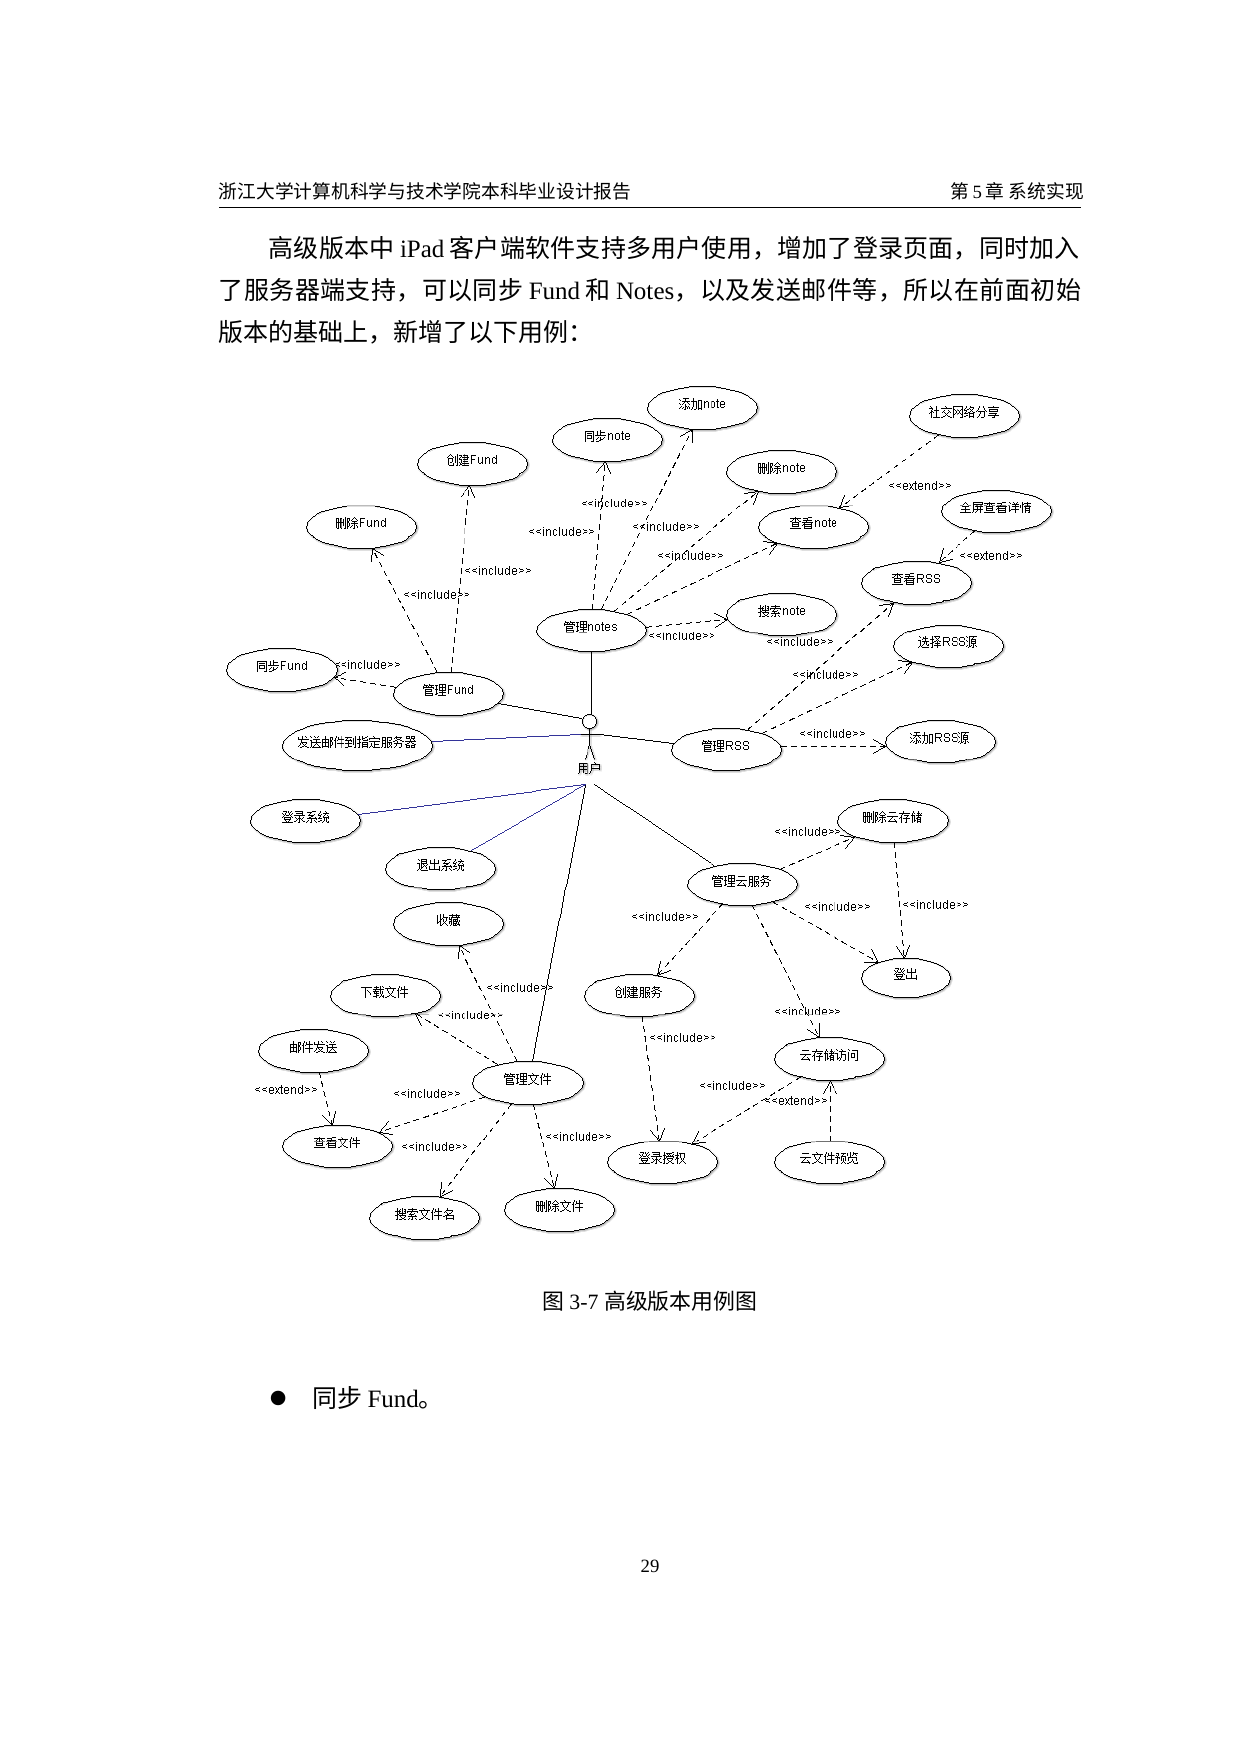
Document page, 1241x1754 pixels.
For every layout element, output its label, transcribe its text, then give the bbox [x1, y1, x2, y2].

list 同步Fund。 [268, 1374, 1081, 1416]
picture [218, 378, 1081, 1269]
text 高级版本中iPad客户端软件支持多用户使用，增加了登录页面，同时加入了服务器端支持，可以同步Fund和Notes，以及发送邮件等，所以在前面初始版本的基础上，新增了以下用例： [218, 224, 1081, 349]
